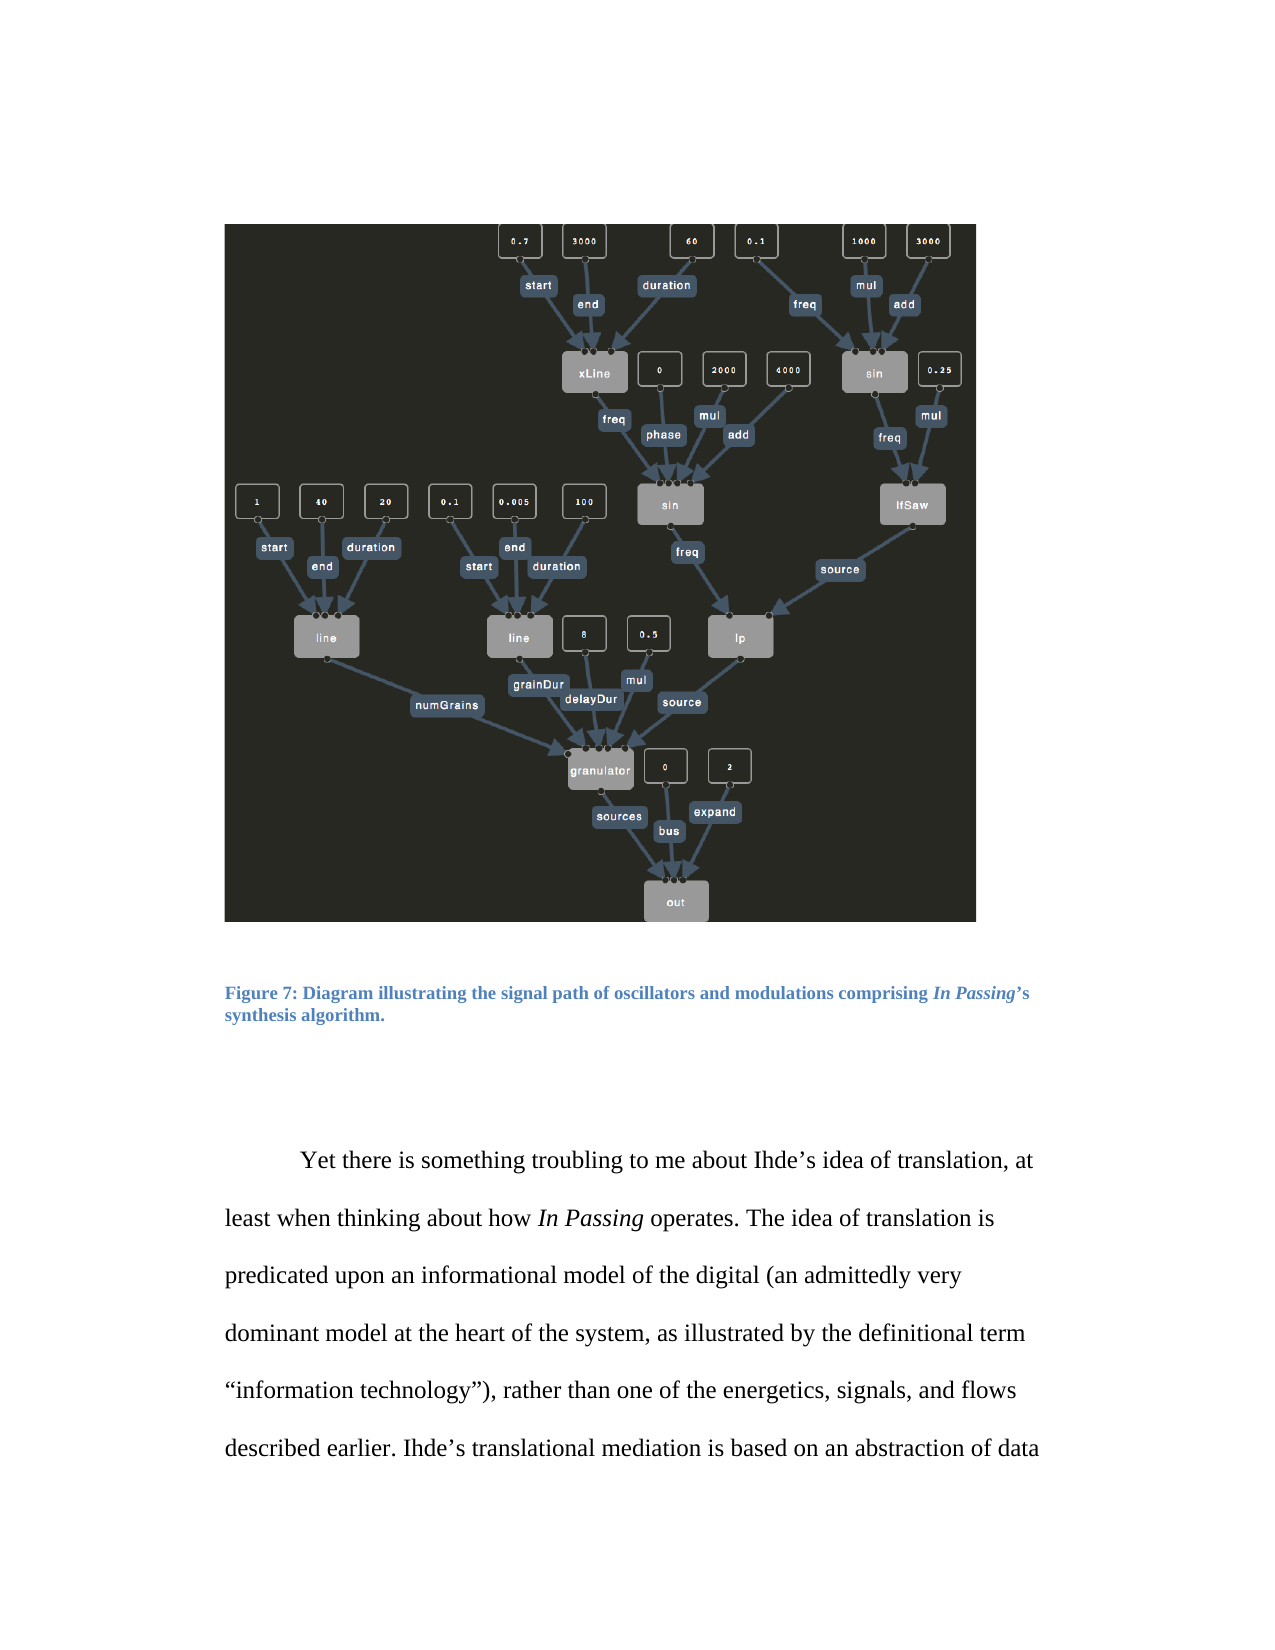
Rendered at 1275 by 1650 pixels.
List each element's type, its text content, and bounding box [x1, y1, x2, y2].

text Figure : Diagram illustrating the signal path of oscillators and modulations comprising In Passing’s synthesis algorithm. [224, 982, 1051, 1025]
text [224, 1145, 1051, 1461]
picture [224, 224, 977, 922]
